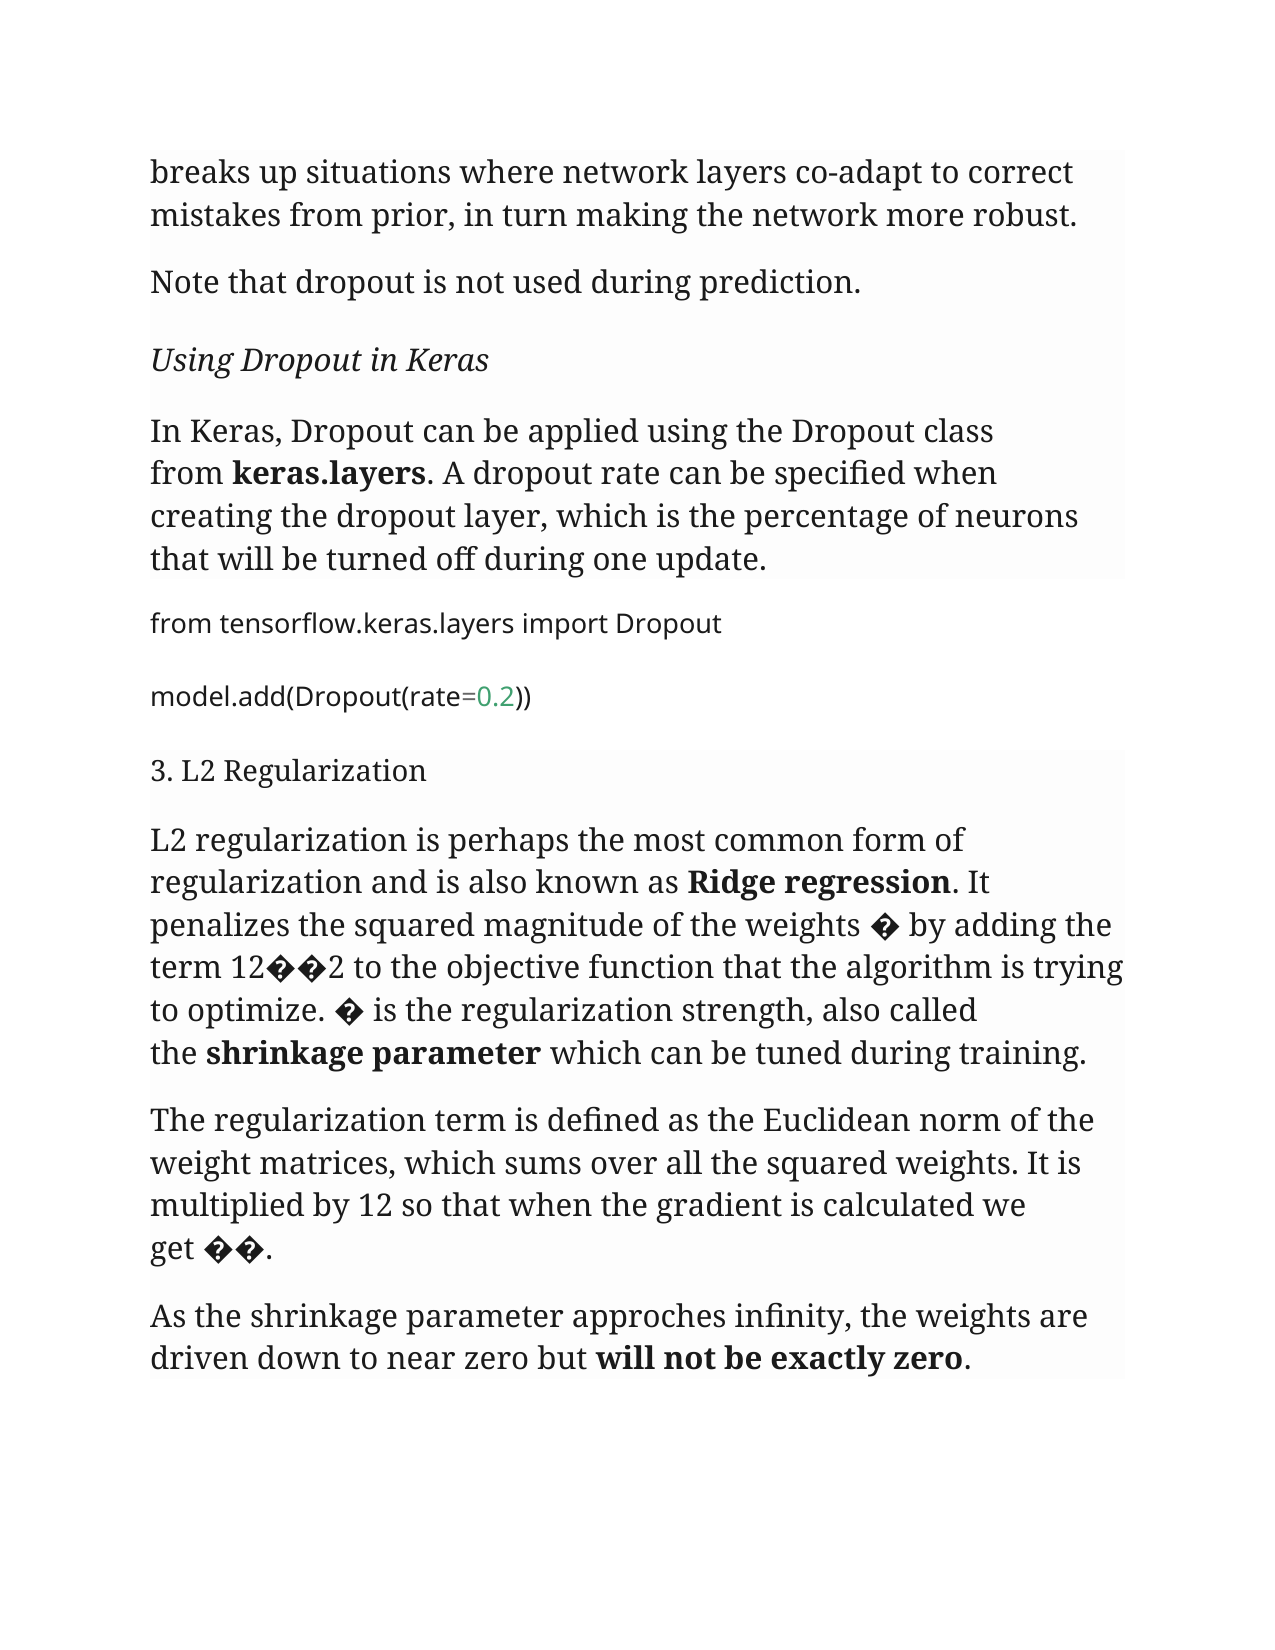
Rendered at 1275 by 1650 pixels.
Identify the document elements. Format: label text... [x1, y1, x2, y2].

text As the shrinkage parameter approches infinity, the weights are driven down to near zero but will not be exactly zero. [150, 1294, 1125, 1379]
text from tensorflow.keras.layers import Dropout [150, 604, 1125, 641]
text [150, 150, 1125, 235]
text model.add(Dropout(rate=0.2)) [150, 678, 1125, 715]
text In Keras, Dropout can be applied using the Dropout class from keras.layers. A dropout rate can be specified when creating the dropout layer, which is the percentage of neurons that will be turned off during one update. [150, 409, 1125, 579]
text Note that dropout is not used during prediction. [150, 260, 1125, 303]
text L2 regularization is perhaps the most common form of regularization and is also known as Ridge regression. It penalizes the squared magnitude of the weights � by adding the term 12��2 to the objective function that the algorithm is trying to optimize. � is the regularization strength, also called the shrinkage parameter which can be tuned during training. [150, 818, 1125, 1073]
text The regularization term is defined as the Euclidean norm of the weight matrices, which sums over all the squared weights. It is multiplied by 12 so that when the gradient is calculated we get ��. [150, 1098, 1125, 1269]
subtitle Using Dropout in Keras [150, 338, 1125, 380]
subtitle 3. L2 Regularization [150, 750, 1125, 789]
